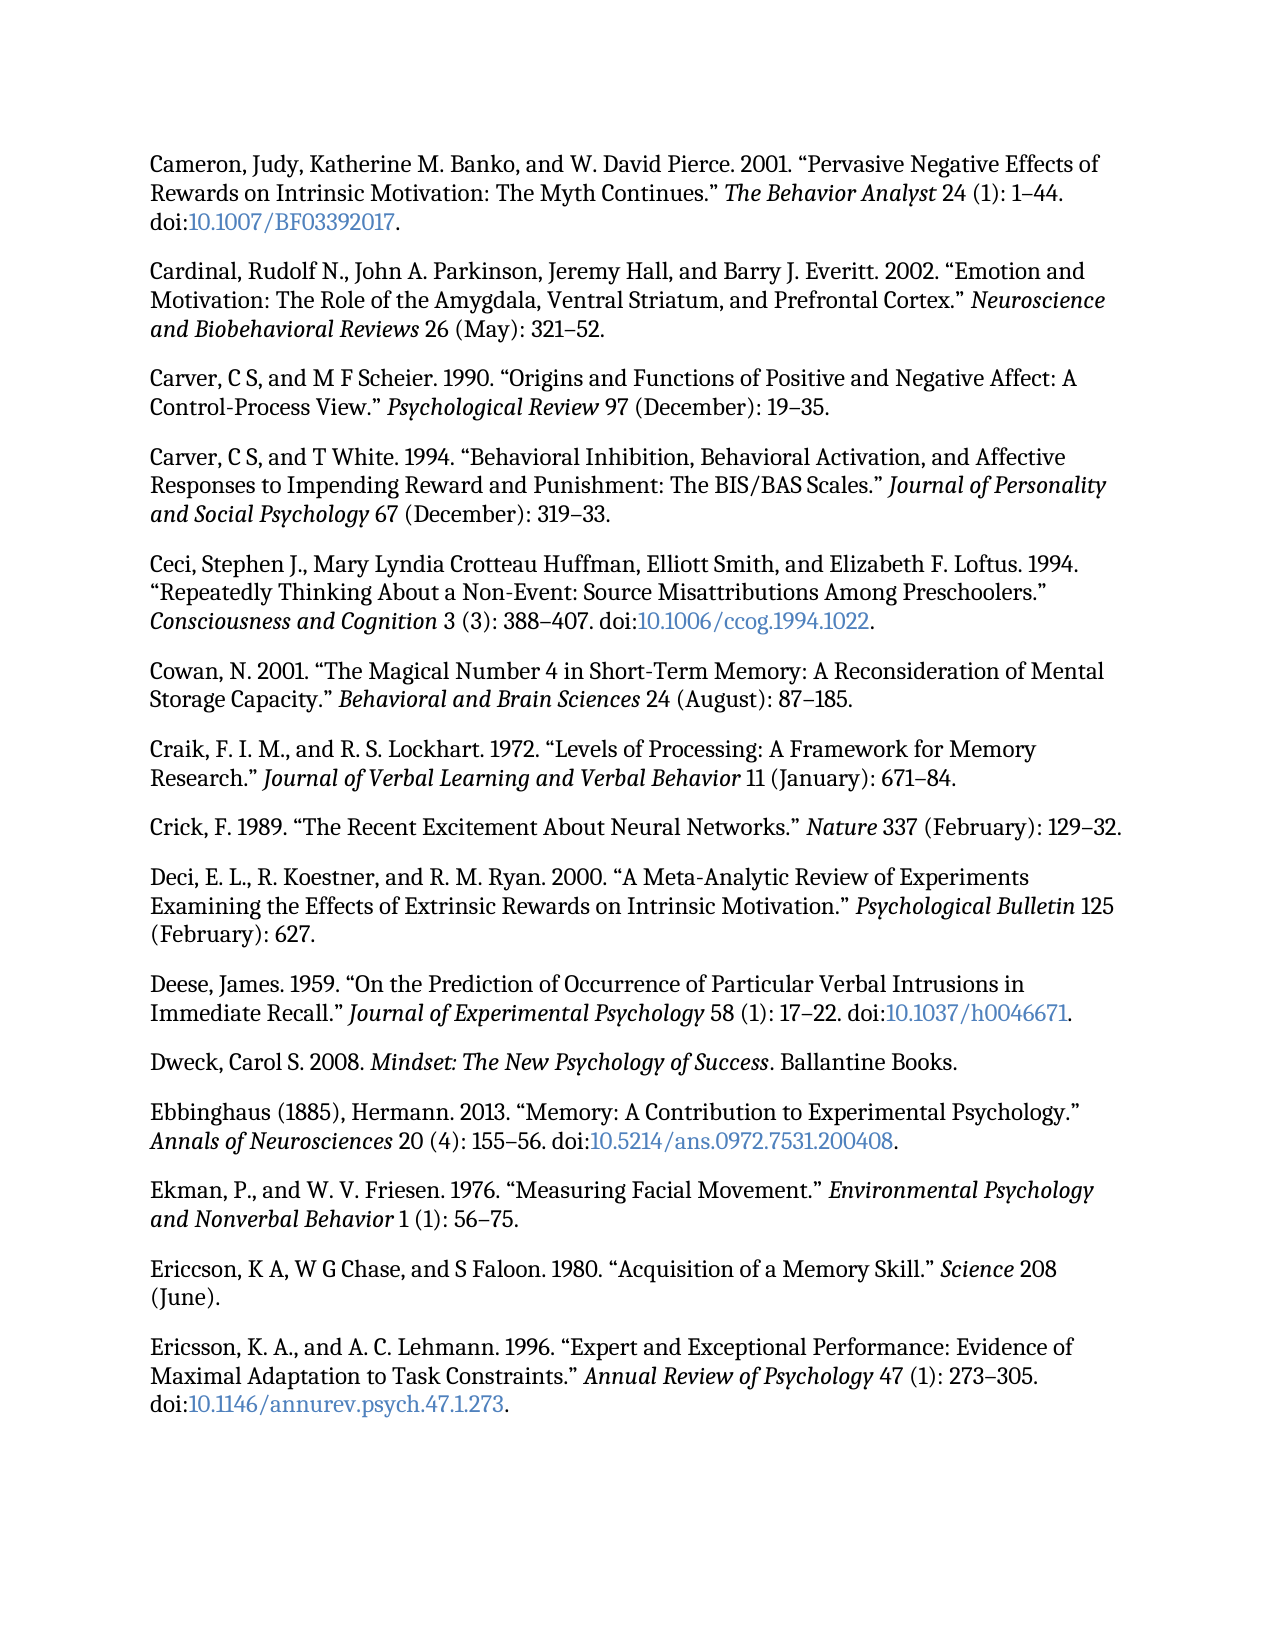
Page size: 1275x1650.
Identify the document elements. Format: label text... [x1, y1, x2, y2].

text Cardinal, Rudolf N., John A. Parkinson, Jeremy Hall, and Barry J. Everitt. 2002. “Emotion and Motivation: The Role of the Amygdala, Ventral Striatum, and Prefrontal Cortex.” Neuroscience and Biobehavioral Reviews 26 (May): 321–52. [150, 257, 1125, 343]
text Deci, E. L., R. Koestner, and R. M. Ryan. 2000. “A Meta-Analytic Review of Experiments Examining the Effects of Extrinsic Rewards on Intrinsic Motivation.” Psychological Bulletin 125 (February): 627. [150, 863, 1125, 949]
text Cowan, N. 2001. “The Magical Number 4 in Short-Term Memory: A Reconsideration of Mental Storage Capacity.” Behavioral and Brain Sciences 24 (August): 87–185. [150, 657, 1125, 714]
text Ceci, Stephen J., Mary Lyndia Crotteau Huffman, Elliott Smith, and Elizabeth F. Loftus. 1994. “Repeatedly Thinking About a Non-Event: Source Misattributions Among Preschoolers.” Consciousness and Cognition 3 (3): 388–407. doi:10.1006/ccog.1994.1022. [150, 549, 1125, 636]
text Cameron, Judy, Katherine M. Banko, and W. David Pierce. 2001. “Pervasive Negative Effects of Rewards on Intrinsic Motivation: The Myth Continues.” The Behavior Analyst 24 (1): 1–44. doi:10.1007/BF03392017. [150, 150, 1125, 236]
text Ekman, P., and W. V. Friesen. 1976. “Measuring Facial Movement.” Environmental Psychology and Nonverbal Behavior 1 (1): 56–75. [150, 1176, 1125, 1234]
text Crick, F. 1989. “The Recent Excitement About Neural Networks.” Nature 337 (February): 129–32. [150, 813, 1125, 842]
text Ericcson, K A, W G Chase, and S Faloon. 1980. “Acquisition of a Memory Skill.” Science 208 (June). [150, 1254, 1125, 1312]
text Dweck, Carol S. 2008. Mindset: The New Psychology of Success. Ballantine Books. [150, 1048, 1125, 1077]
text Deese, James. 1959. “On the Prediction of Occurrence of Particular Verbal Intrusions in Immediate Recall.” Journal of Experimental Psychology 58 (1): 17–22. doi:10.1037/h0046671. [150, 970, 1125, 1027]
text Ebbinghaus (1885), Hermann. 2013. “Memory: A Contribution to Experimental Psychology.” Annals of Neurosciences 20 (4): 155–56. doi:10.5214/ans.0972.7531.200408. [150, 1098, 1125, 1155]
text Carver, C S, and M F Scheier. 1990. “Origins and Functions of Positive and Negative Affect: A Control-Process View.” Psychological Review 97 (December): 19–35. [150, 364, 1125, 422]
text Carver, C S, and T White. 1994. “Behavioral Inhibition, Behavioral Activation, and Affective Responses to Impending Reward and Punishment: The BIS/BAS Scales.” Journal of Personality and Social Psychology 67 (December): 319–33. [150, 442, 1125, 529]
text Ericsson, K. A., and A. C. Lehmann. 1996. “Expert and Exceptional Performance: Evidence of Maximal Adaptation to Task Constraints.” Annual Review of Psychology 47 (1): 273–305. doi:10.1146/annurev.psych.47.1.273. [150, 1333, 1125, 1419]
text Craik, F. I. M., and R. S. Lockhart. 1972. “Levels of Processing: A Framework for Memory Research.” Journal of Verbal Learning and Verbal Behavior 11 (January): 671–84. [150, 735, 1125, 792]
